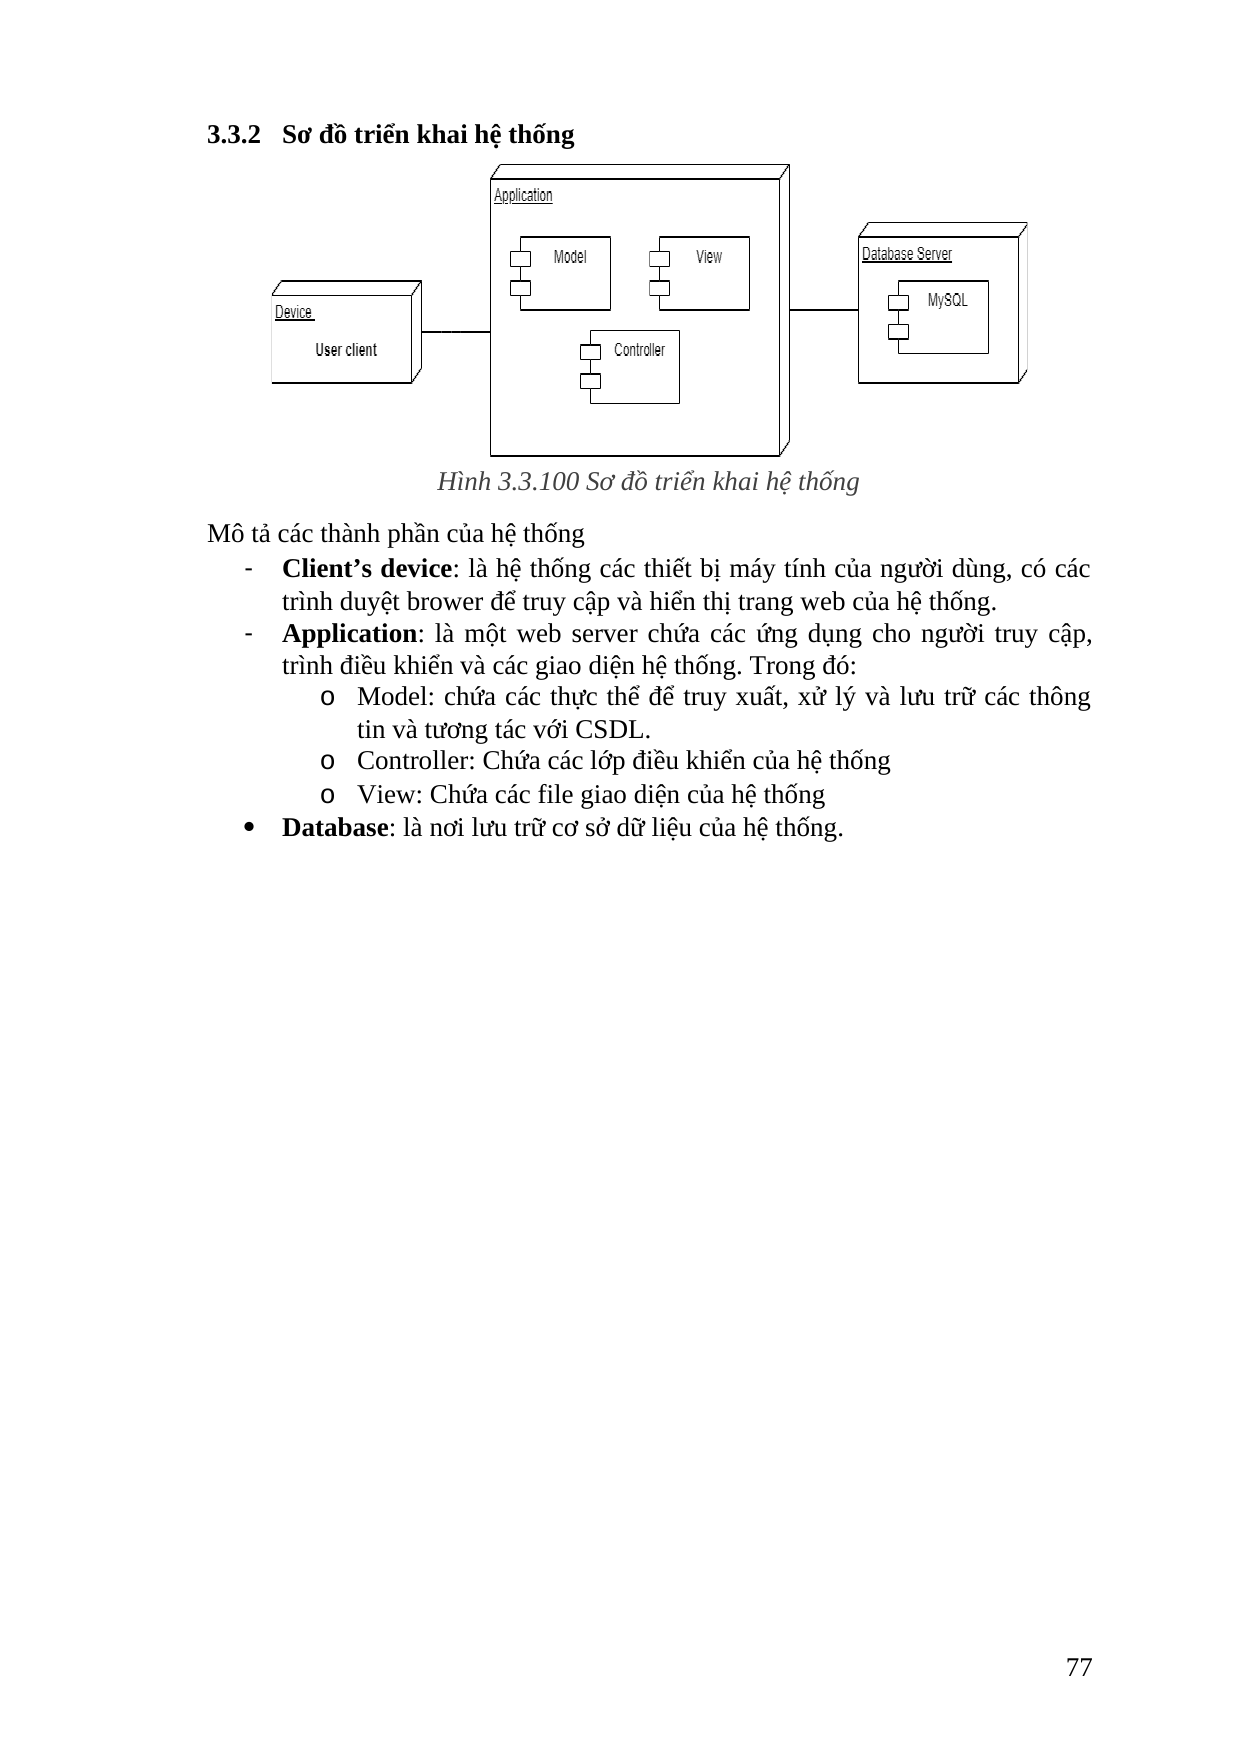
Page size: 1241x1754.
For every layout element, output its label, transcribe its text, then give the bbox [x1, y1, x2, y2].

list View: Chứa các file giao diện của hệ thống [319, 778, 1092, 811]
list Application: là một web server chứa các ứng dụng cho người truy cập, trình điều khiển và các giao diện hệ thống. Trong đó: [244, 616, 1092, 680]
list Client’s device: là hệ thống các thiết bị máy tính của người dùng, có các trình duyệt brower để truy cập và hiển thị trang web của hệ thống. [244, 552, 1092, 616]
text Mô tả các thành phần của hệ thống [207, 517, 1092, 548]
list Database: là nơi lưu trữ cơ sở dữ liệu của hệ thống. [244, 811, 1092, 843]
list Model: chứa các thực thể để truy xuất, xử lý và lưu trữ các thông tin và tương tác với CSDL. [319, 680, 1092, 744]
list Controller: Chứa các lớp điều khiển của hệ thống [319, 744, 1092, 778]
subtitle Sơ đồ triển khai hệ thống [207, 118, 1092, 149]
picture [271, 164, 1028, 457]
